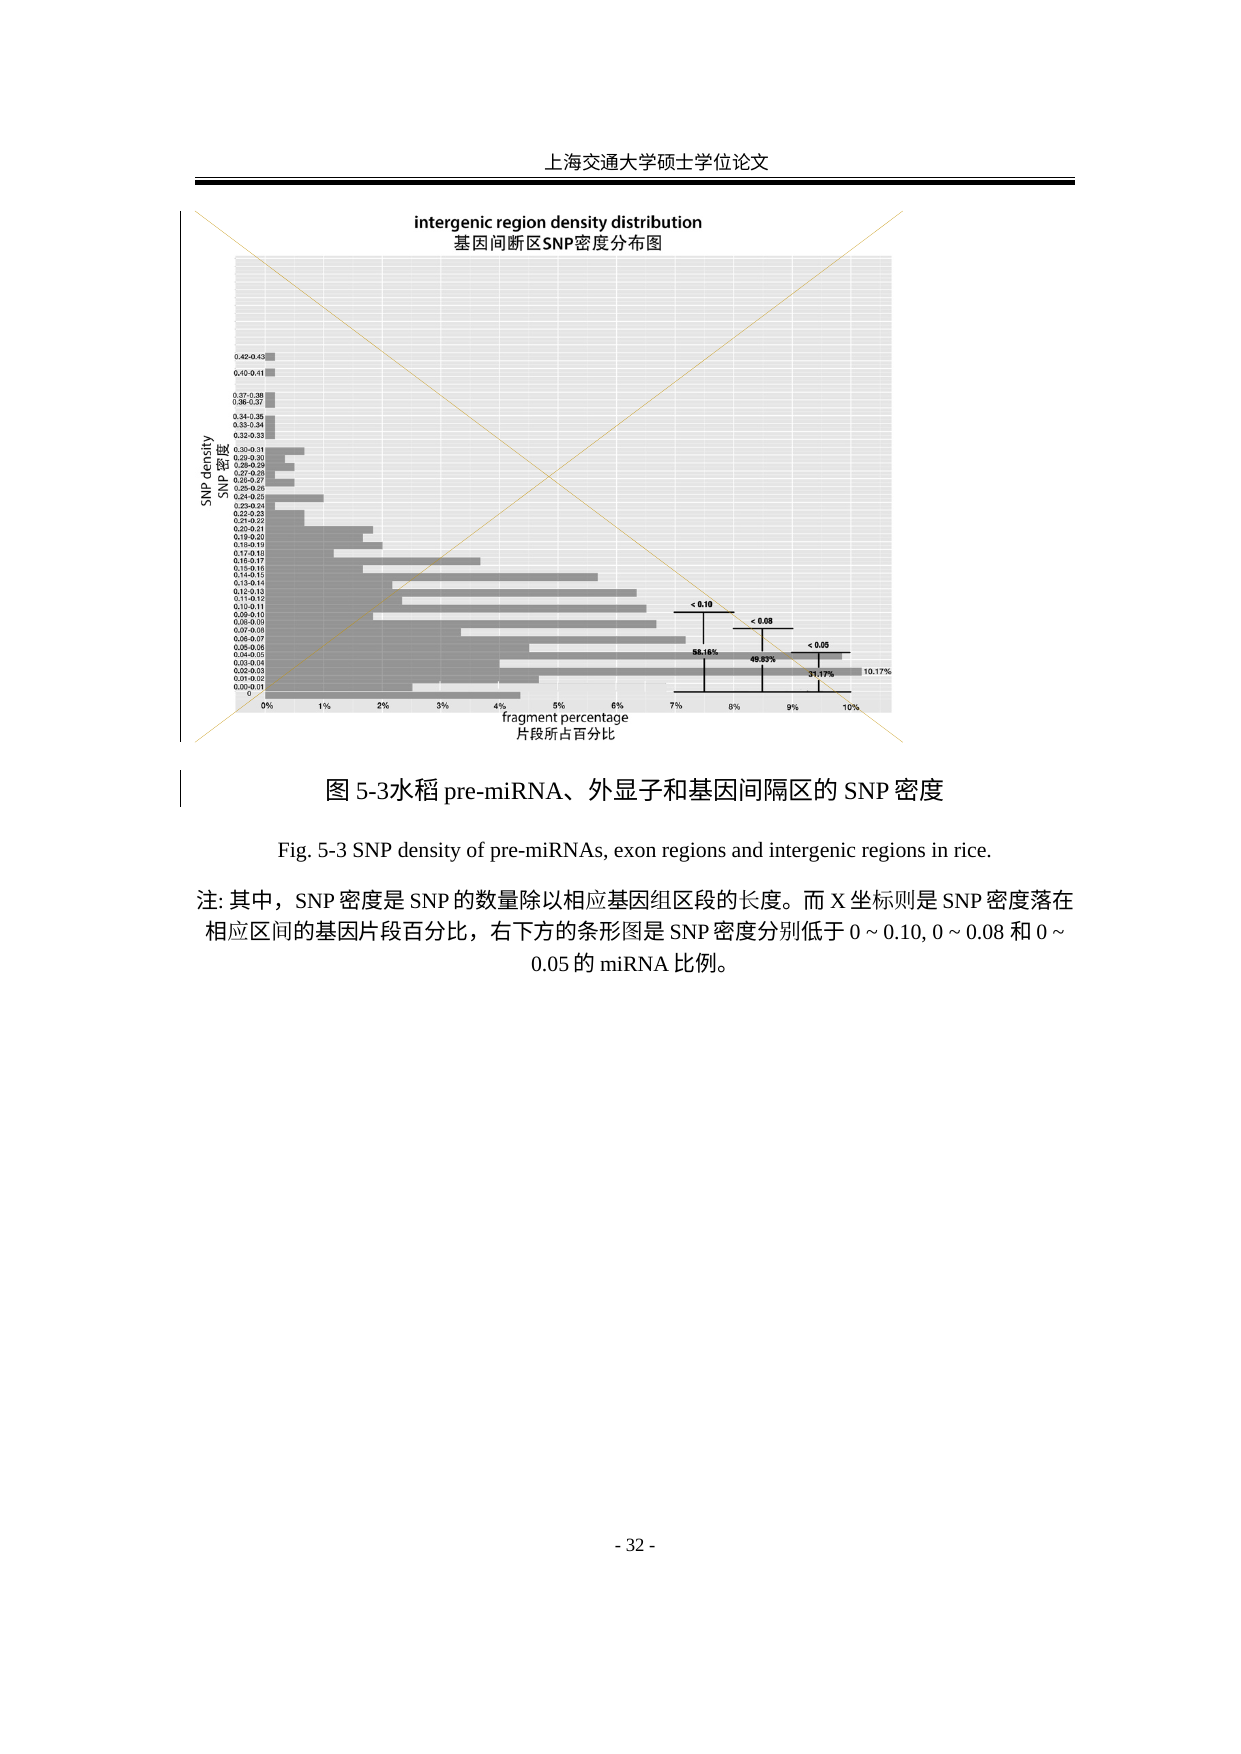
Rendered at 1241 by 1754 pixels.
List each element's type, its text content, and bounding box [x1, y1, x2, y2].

text Fig. 5-3 SNP density of pre-miRNAs, exon regions and intergenic regions in rice. [195, 837, 1075, 862]
text 注: 其中，SNP密度是SNP的数量除以相应基因组区段的长度。而X坐标则是SNP密度落在相应区间的基因片段百分比，右下方的条形图是SNP密度分别低于0 ~ 0.10, 0 ~ 0.08 和0 ~ 0.05的miRNA比例。 [195, 883, 1075, 978]
picture [197, 211, 901, 475]
text 图5-3水稻pre-miRNA、外显子和基因间隔区的SNP密度 [195, 770, 1075, 807]
picture [195, 212, 547, 741]
picture [550, 212, 903, 741]
picture [196, 478, 902, 743]
